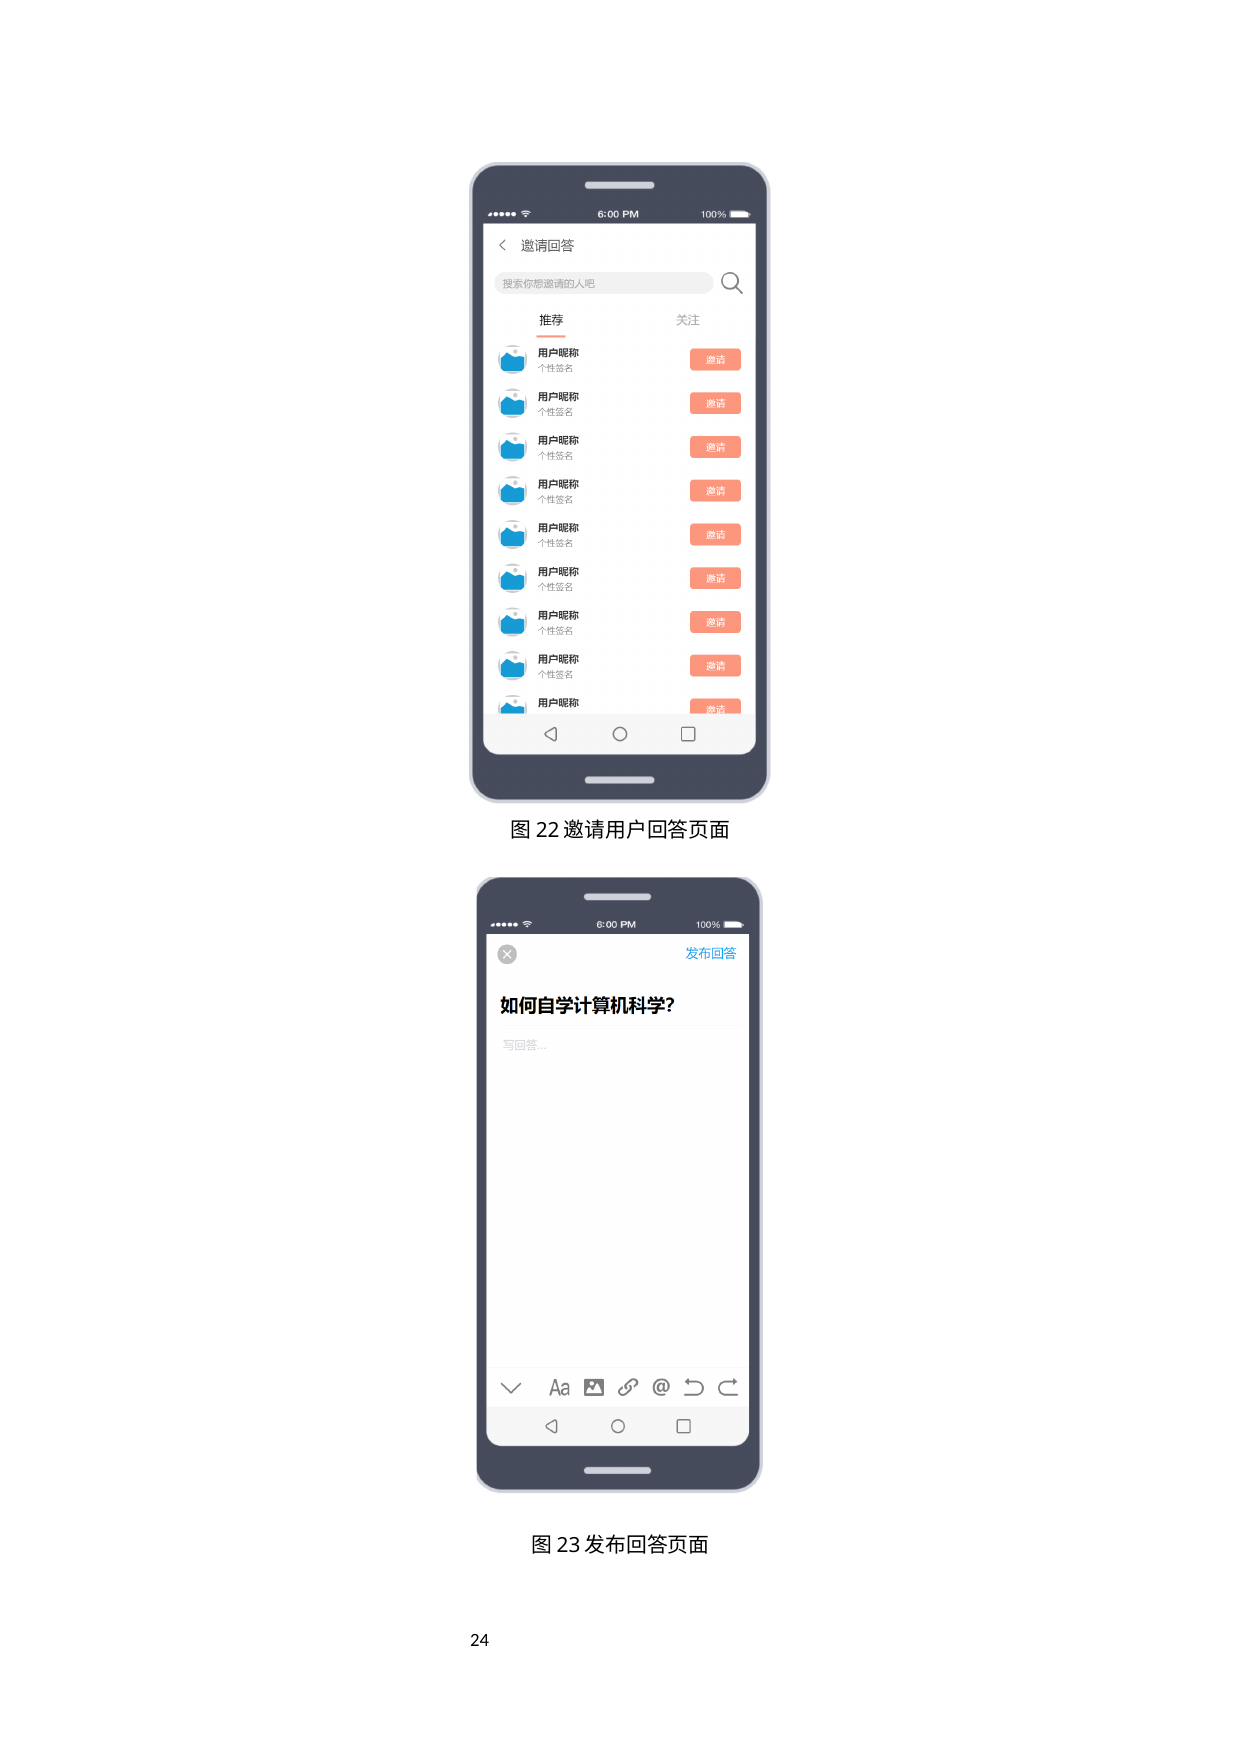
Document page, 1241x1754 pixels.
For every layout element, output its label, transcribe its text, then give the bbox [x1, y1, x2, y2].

picture [476, 877, 764, 1495]
text 图 23发布回答页面 [187, 1527, 1053, 1559]
text 图 22邀请用户回答页面 [187, 812, 1053, 844]
picture [468, 162, 772, 804]
